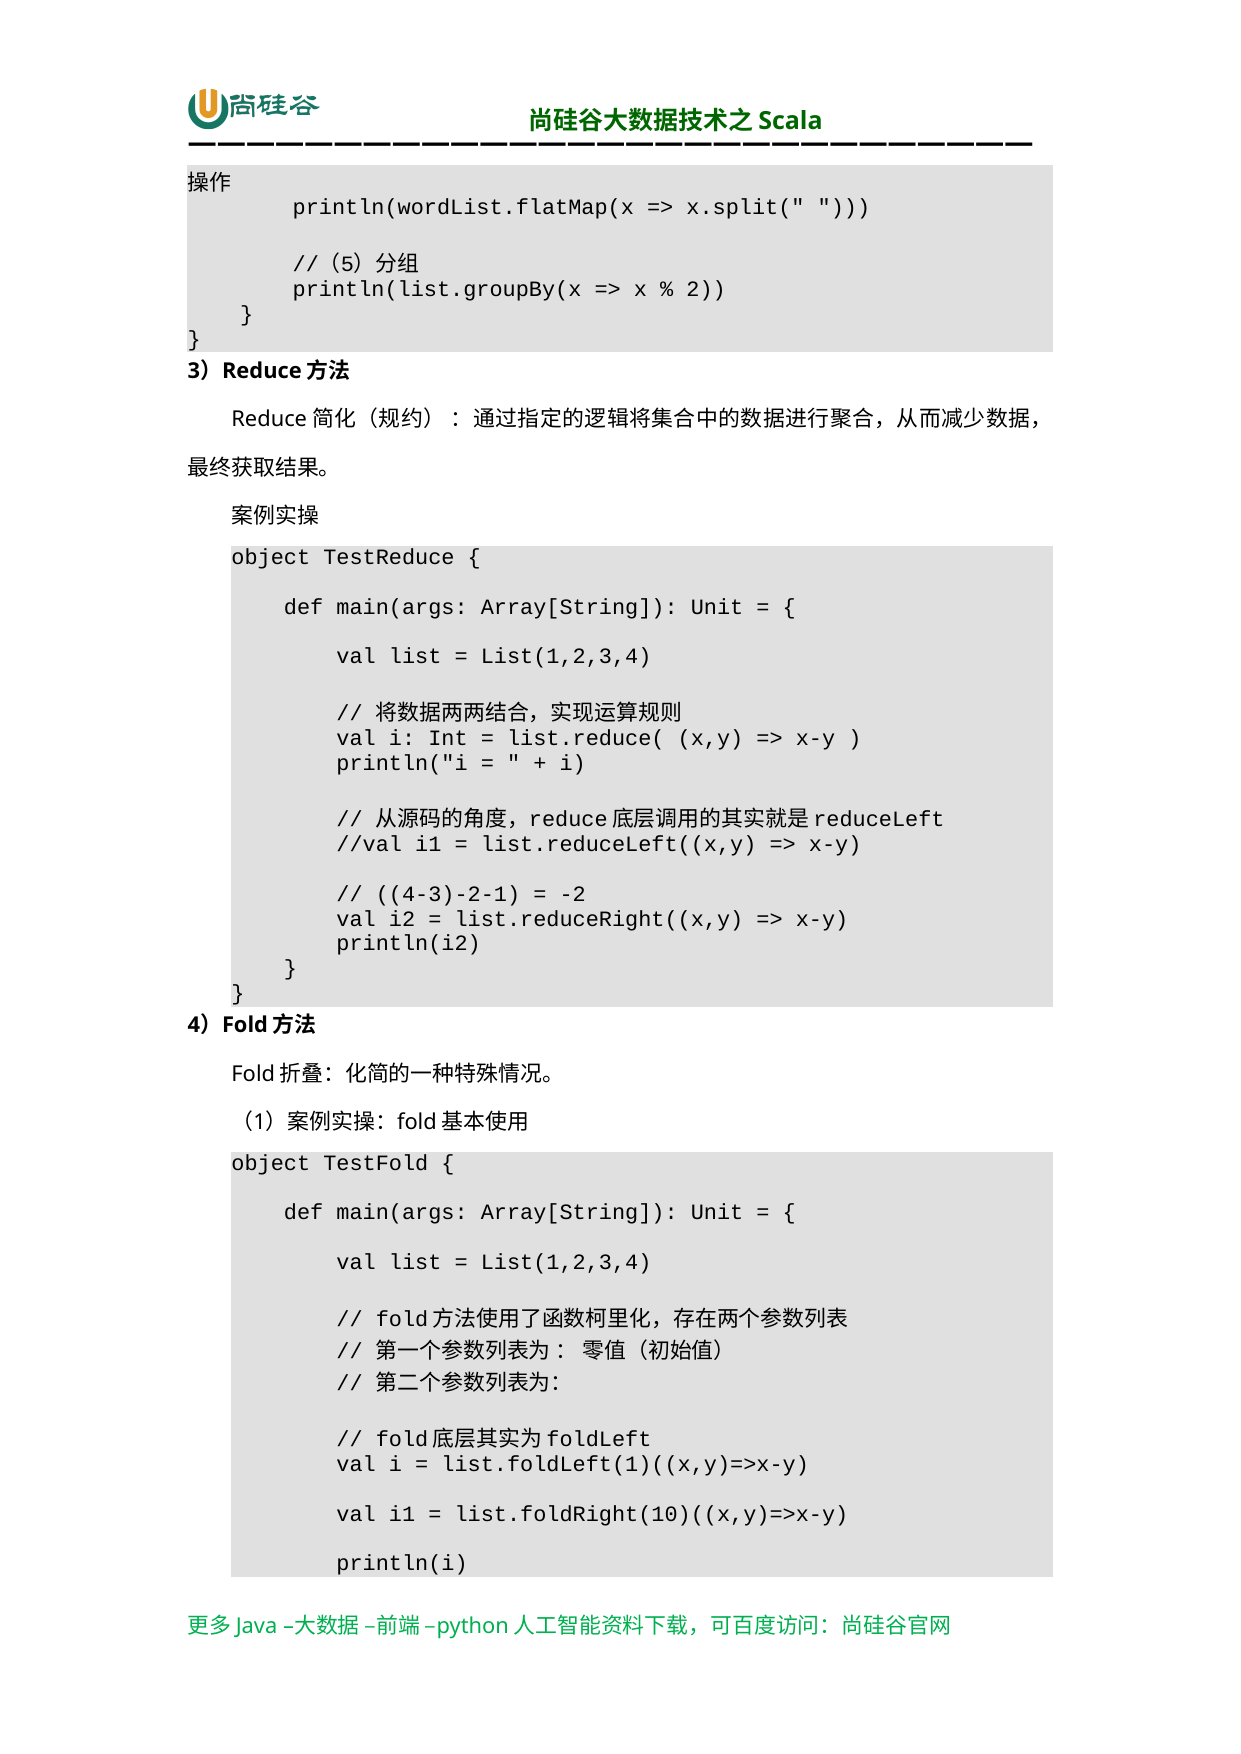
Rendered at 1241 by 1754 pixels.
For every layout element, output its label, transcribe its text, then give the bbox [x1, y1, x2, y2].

text （1）案例实操：fold基本使用 [187, 1103, 1053, 1136]
text 3）Reduce方法 [187, 352, 1053, 385]
text Fold折叠：化简的一种特殊情况。 [187, 1055, 1053, 1088]
text //（5）分组 [187, 246, 1053, 278]
text println(wordList.flatMap(x => x.split(" "))) [187, 197, 1053, 221]
text Reduce简化（规约） ：通过指定的逻辑将集合中的数据进行聚合，从而减少数据，最终获取结果。 [187, 401, 1053, 482]
text // fold底层其实为foldLeft [231, 1421, 1053, 1453]
text } [187, 328, 1053, 352]
text // 第二个参数列表为： [231, 1364, 1053, 1397]
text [187, 165, 1053, 197]
text val i1 = list.foldRight(10)((x,y)=>x-y) [231, 1503, 1053, 1528]
text object TestFold { [231, 1152, 1053, 1177]
text 4）Fold方法 [187, 1007, 1053, 1039]
text 案例实操 [187, 498, 1053, 530]
text // fold方法使用了函数柯里化，存在两个参数列表 [231, 1301, 1053, 1333]
text } [187, 303, 1053, 328]
text val list = List(1,2,3,4) [231, 1251, 1053, 1276]
text println(i) [231, 1552, 1053, 1577]
text val i = list.foldLeft(1)((x,y)=>x-y) [231, 1453, 1053, 1478]
text // 第一个参数列表为 ： 零值（初始值） [231, 1333, 1053, 1364]
picture [187, 88, 321, 130]
text object TestReduce { def main(args: Array[String]): Unit = { val list = List(1,2,3,4) // 将数据两两结合，实现运算规则 val i: Int = list.reduce( (x,y) => x-y ) println("i = " + i) // 从源码的角度，reduce底层调用的其实就是reduceLeft //val i1 = list.reduceLeft((x,y) => x-y) // ((4-3)-2-1) = -2 val i2 = list.reduceRight((x,y) => x-y) println(i2) } } [231, 546, 1053, 1007]
text println(list.groupBy(x => x % 2)) [187, 278, 1053, 303]
text def main(args: Array[String]): Unit = { [231, 1201, 1053, 1226]
